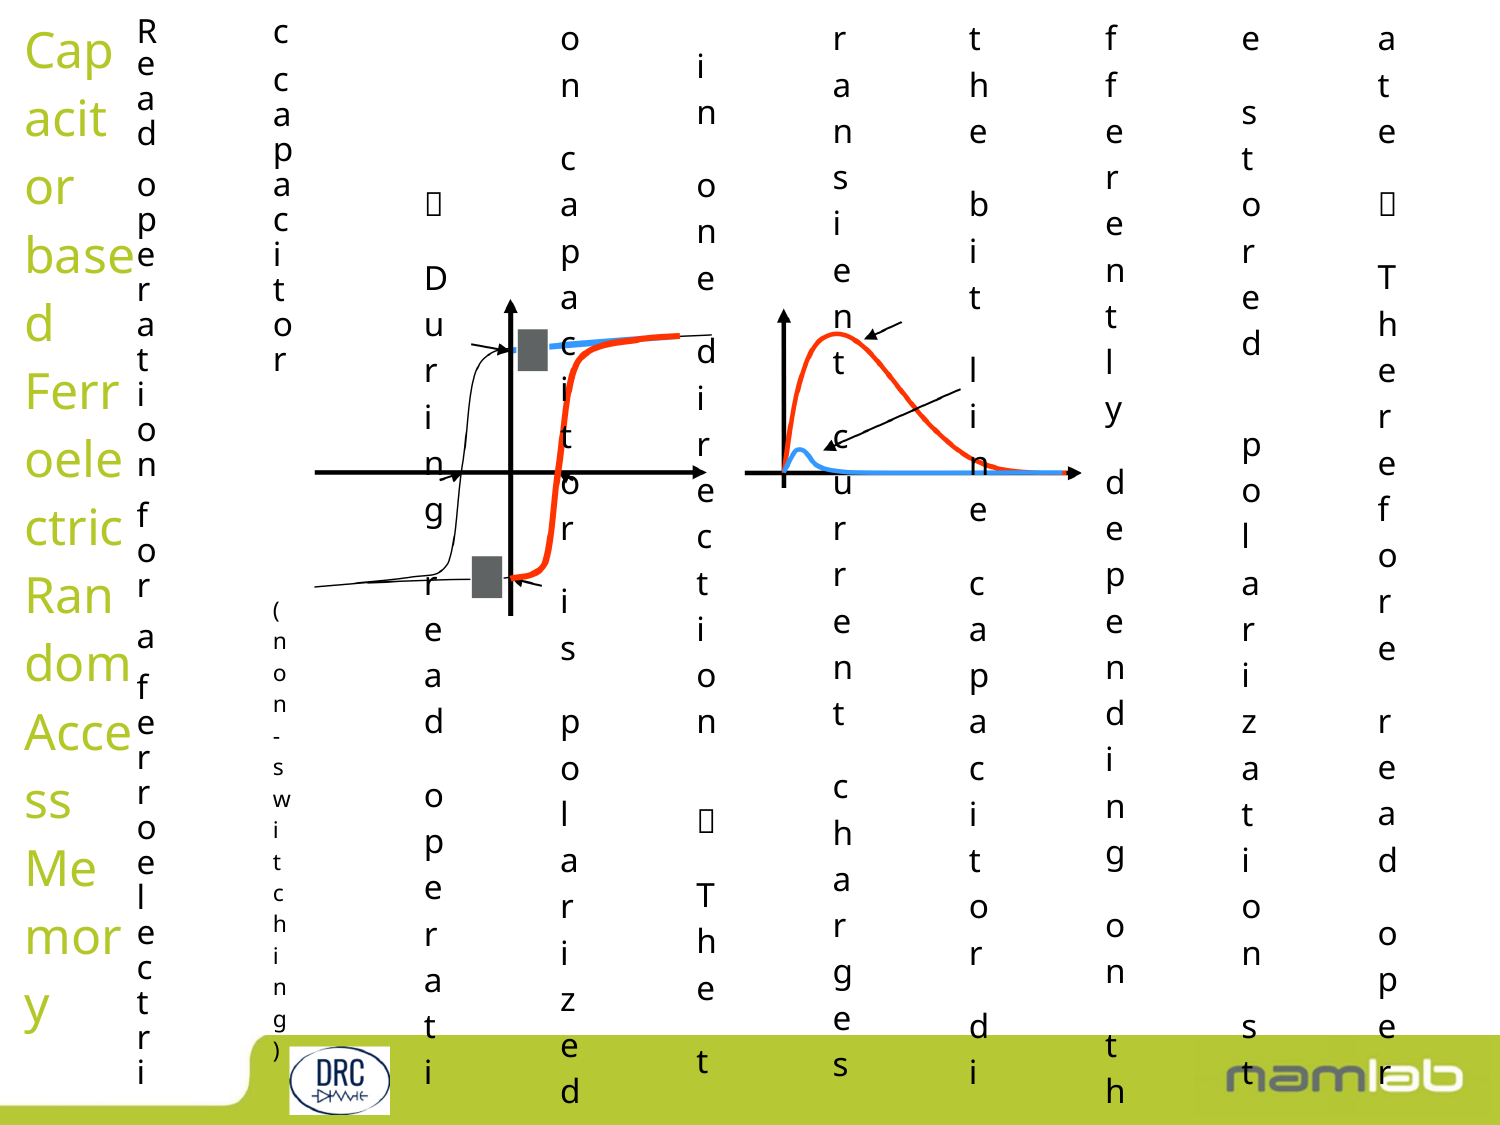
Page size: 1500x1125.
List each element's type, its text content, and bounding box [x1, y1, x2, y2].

picture [565, 478, 575, 492]
picture [701, 347, 711, 361]
picture [565, 1041, 574, 1046]
picture [835, 308, 969, 488]
picture [699, 297, 713, 348]
picture [312, 297, 424, 617]
picture [562, 297, 573, 301]
picture [428, 505, 438, 519]
picture [971, 308, 1082, 488]
picture [0, 1035, 1500, 1125]
picture [565, 1087, 575, 1101]
picture [835, 1066, 844, 1074]
picture [426, 297, 560, 617]
picture [699, 494, 713, 617]
picture [743, 308, 832, 488]
picture [562, 297, 696, 617]
picture [426, 519, 438, 527]
picture [565, 300, 573, 307]
text Capacitor based Ferroelectric Random Access Memory [24, 15, 136, 1037]
picture [699, 361, 713, 488]
picture [701, 486, 710, 491]
